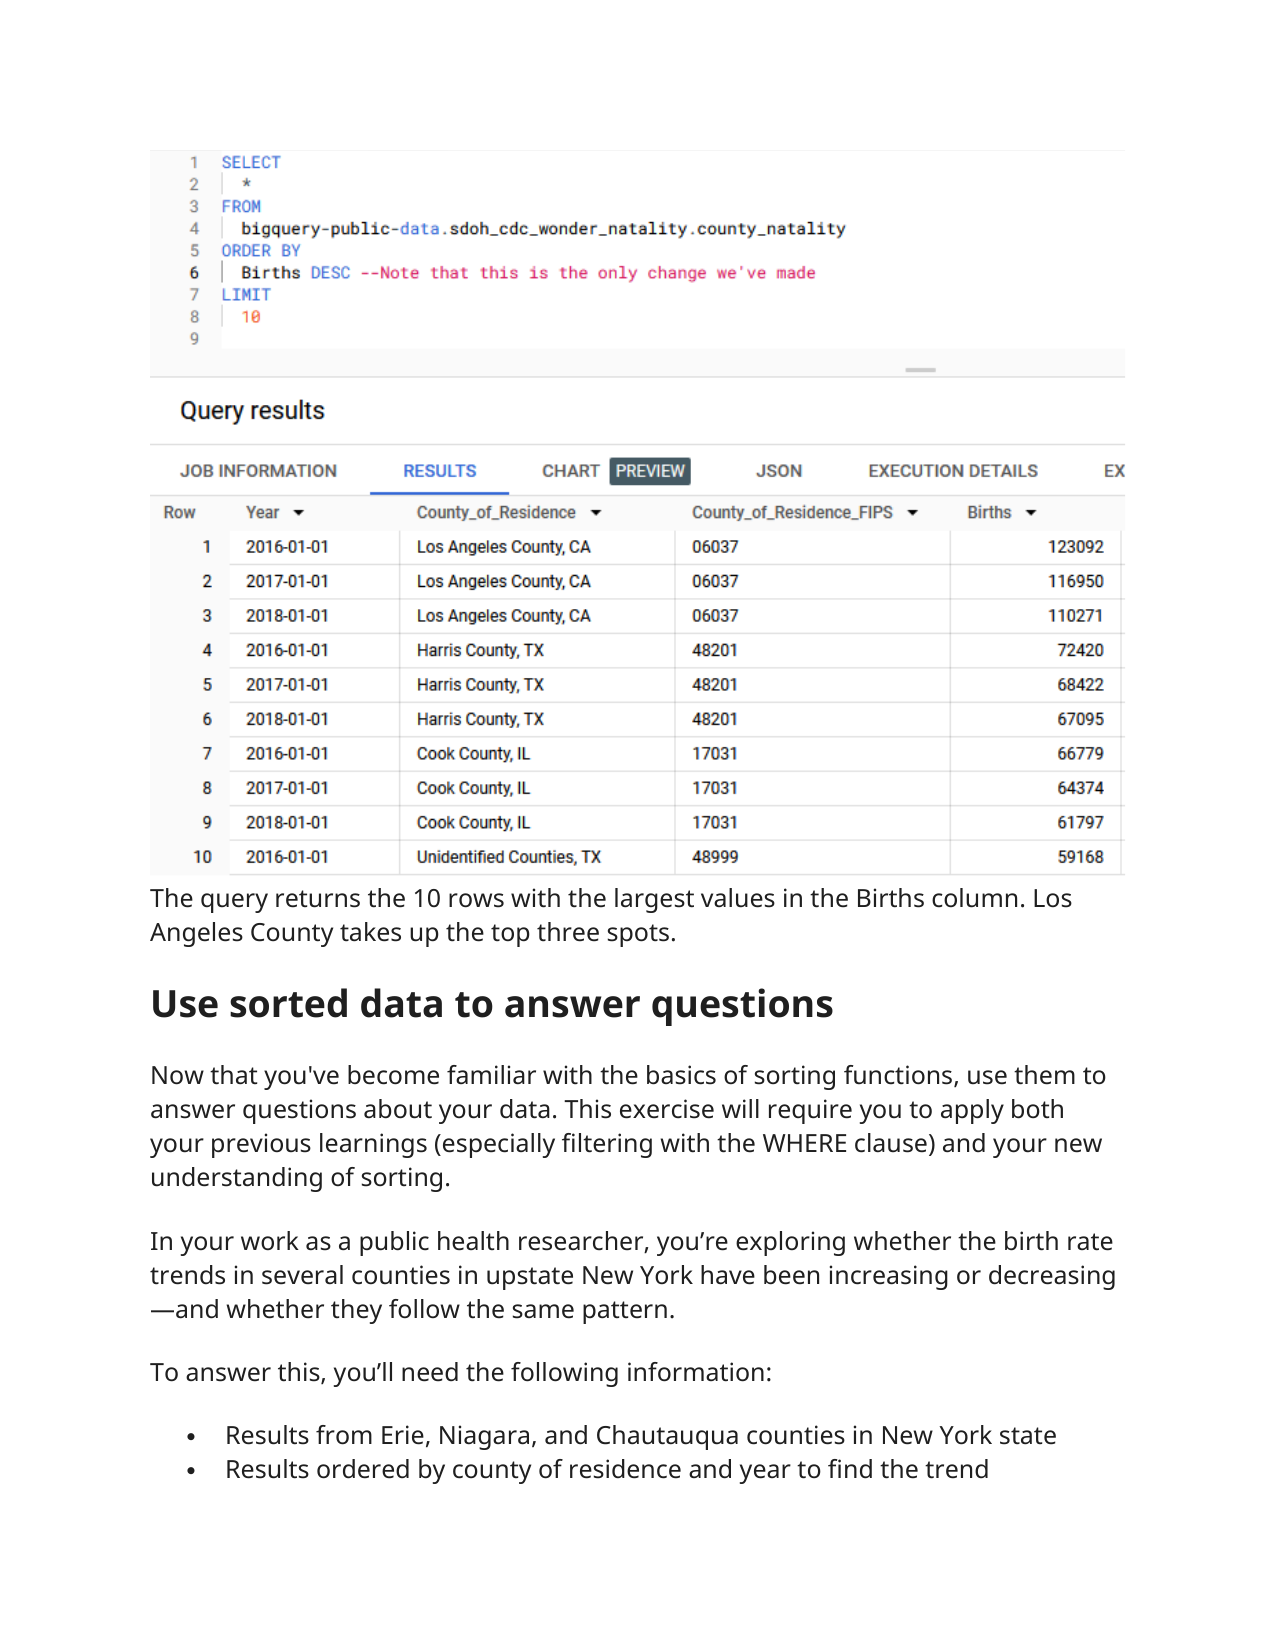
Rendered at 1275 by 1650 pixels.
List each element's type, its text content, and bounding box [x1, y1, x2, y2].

list Results from Erie, Niagara, and Chautauqua counties in New York state [187, 1418, 1125, 1452]
text In your work as a public health researcher, you’re exploring whether the birth rate trends in several counties in upstate New York have been increasing or decreasing—and whether they follow the same pattern. [150, 1223, 1125, 1325]
text Now that you've become familiar with the basics of sorting functions, use them to answer questions about your data. This exercise will require you to apply both your previous learnings (especially filtering with the WHERE clause) and your new understanding of sorting. [150, 1058, 1125, 1194]
text Use sorted data to answer questions [150, 978, 1125, 1029]
text To answer this, you’ll need the following information: [150, 1354, 1125, 1389]
text The query returns the 10 rows with the largest values in the Births column. Los Angeles County takes up the top three spots. [150, 881, 1125, 948]
list Results ordered by county of residence and year to find the trend [187, 1452, 1125, 1486]
picture [150, 150, 1125, 881]
